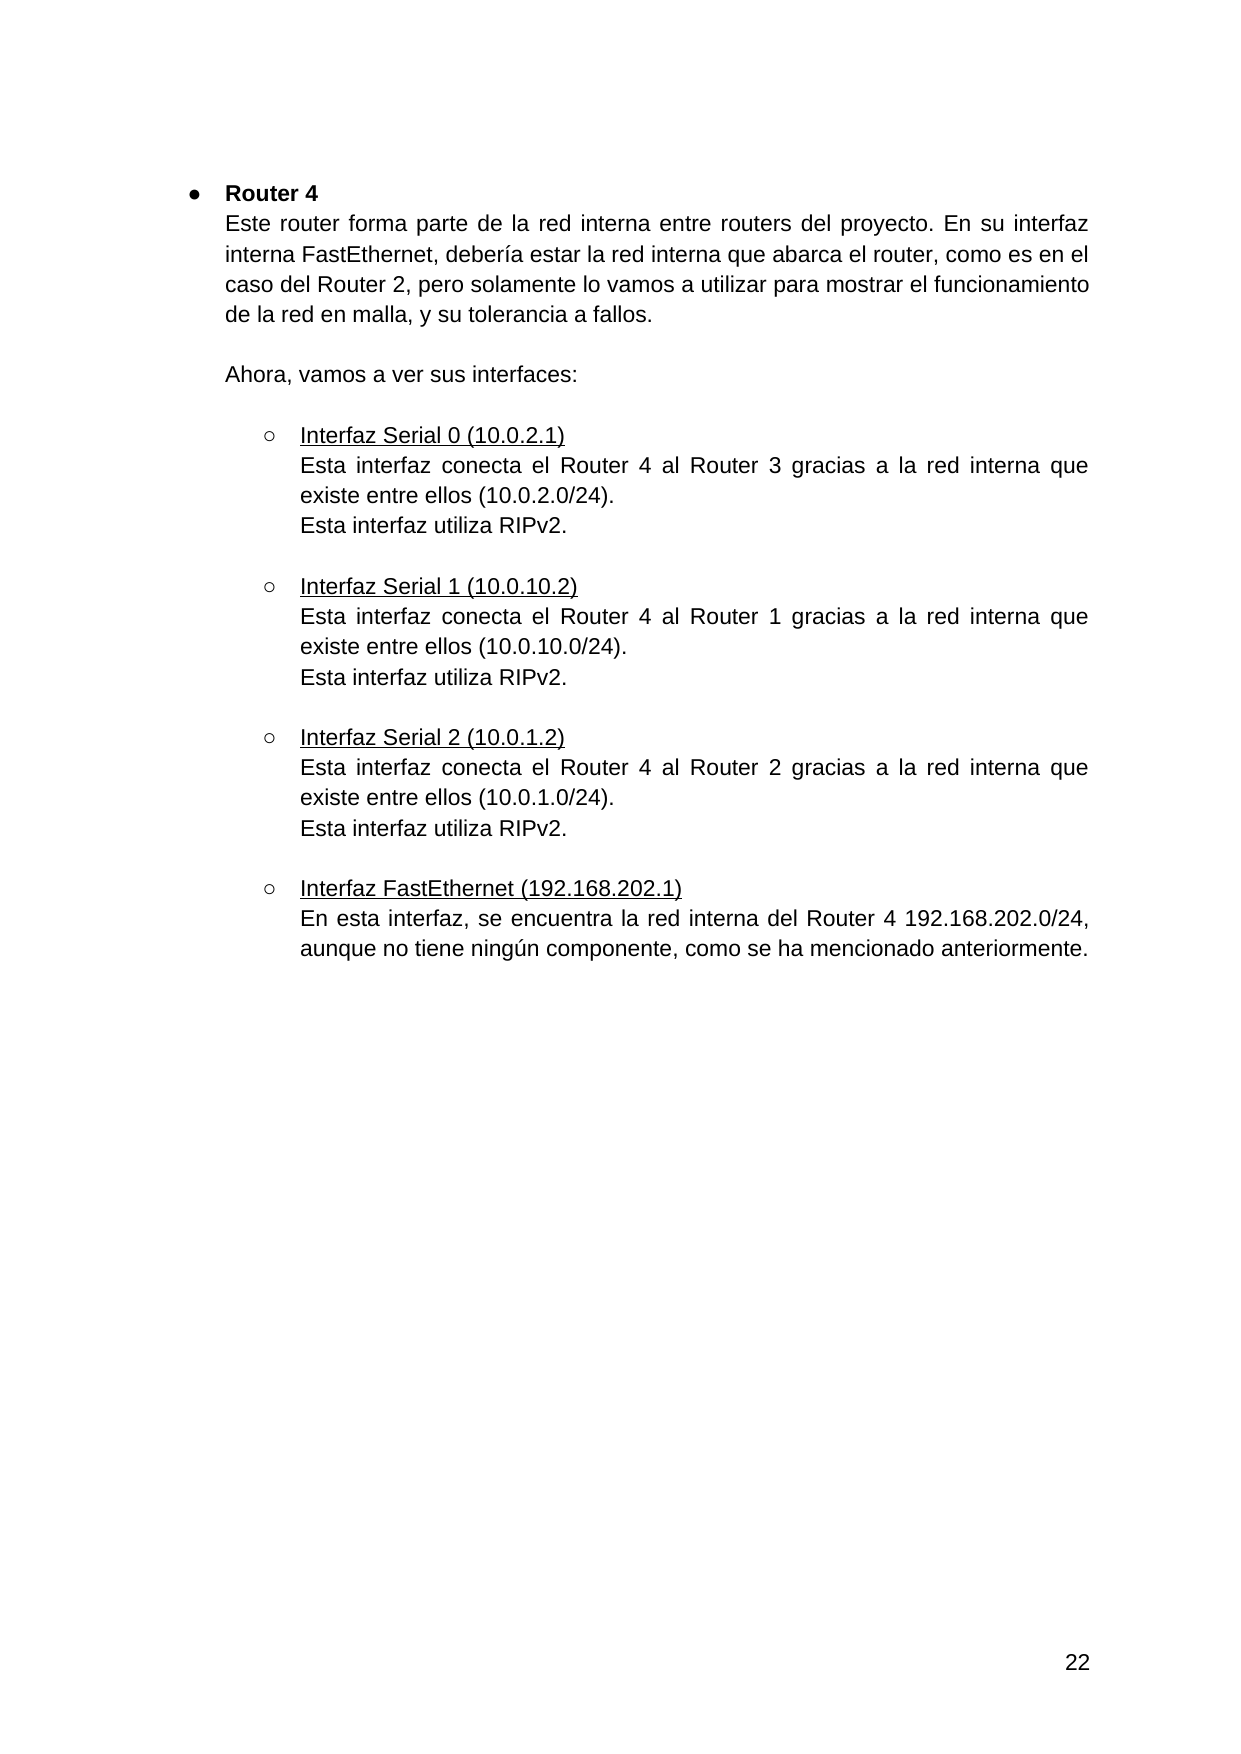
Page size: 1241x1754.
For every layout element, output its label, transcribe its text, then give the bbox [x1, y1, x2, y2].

list Interfaz Serial 1 (10.0.10.2) [262, 573, 1090, 599]
list Interfaz Serial 2 (10.0.1.2) [262, 724, 1090, 750]
text Esta interfaz utiliza RIPv2. [300, 663, 1090, 690]
text Este router forma parte de la red interna entre routers del proyecto. En su interfaz interna FastEthernet, debería estar la red interna que abarca el router, como es en el caso del Router 2, pero solamente lo vamos a utilizar para mostrar el funcionamiento de la red en malla, y su tolerancia a fallos. [225, 210, 1090, 327]
text Esta interfaz utiliza RIPv2. [300, 814, 1090, 841]
list Interfaz FastEthernet (192.168.202.1) [262, 875, 1090, 901]
text Esta interfaz conecta el Router 4 al Router 3 gracias a la red interna que existe entre ellos (10.0.2.0/24). [300, 452, 1090, 509]
text Ahora, vamos a ver sus interfaces: [225, 361, 1090, 388]
text En esta interfaz, se encuentra la red interna del Router 4 192.168.202.0/24, aunque no tiene ningún componente, como se ha mencionado anteriormente. [300, 905, 1090, 962]
list Router 4 [187, 180, 1090, 207]
list Interfaz Serial 0 (10.0.2.1) [262, 422, 1090, 448]
text Esta interfaz conecta el Router 4 al Router 2 gracias a la red interna que existe entre ellos (10.0.1.0/24). [300, 754, 1090, 811]
text Esta interfaz conecta el Router 4 al Router 1 gracias a la red interna que existe entre ellos (10.0.10.0/24). [300, 603, 1090, 660]
text Esta interfaz utiliza RIPv2. [300, 512, 1090, 539]
